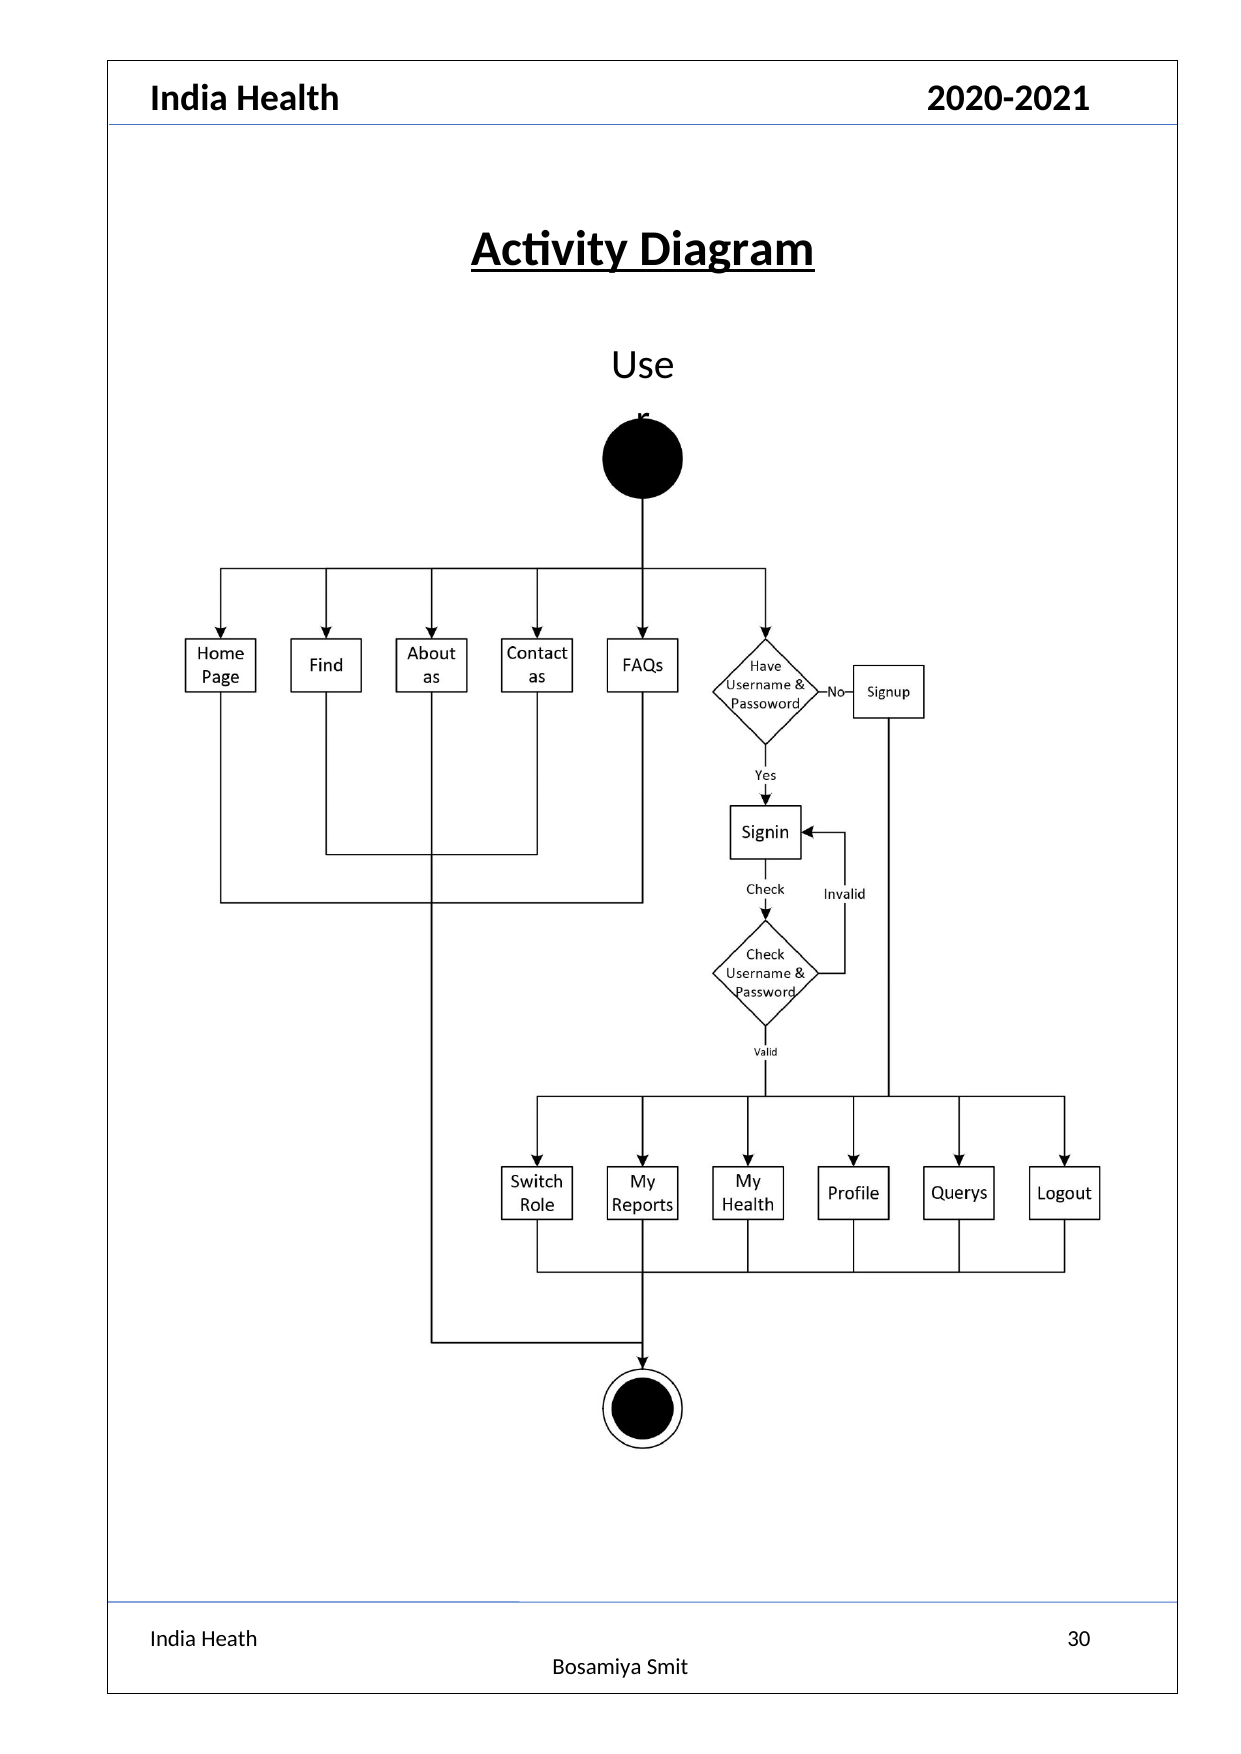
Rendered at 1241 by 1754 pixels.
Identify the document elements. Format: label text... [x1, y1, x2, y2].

text Activity Diagram [150, 217, 1135, 278]
picture [150, 323, 1135, 1590]
